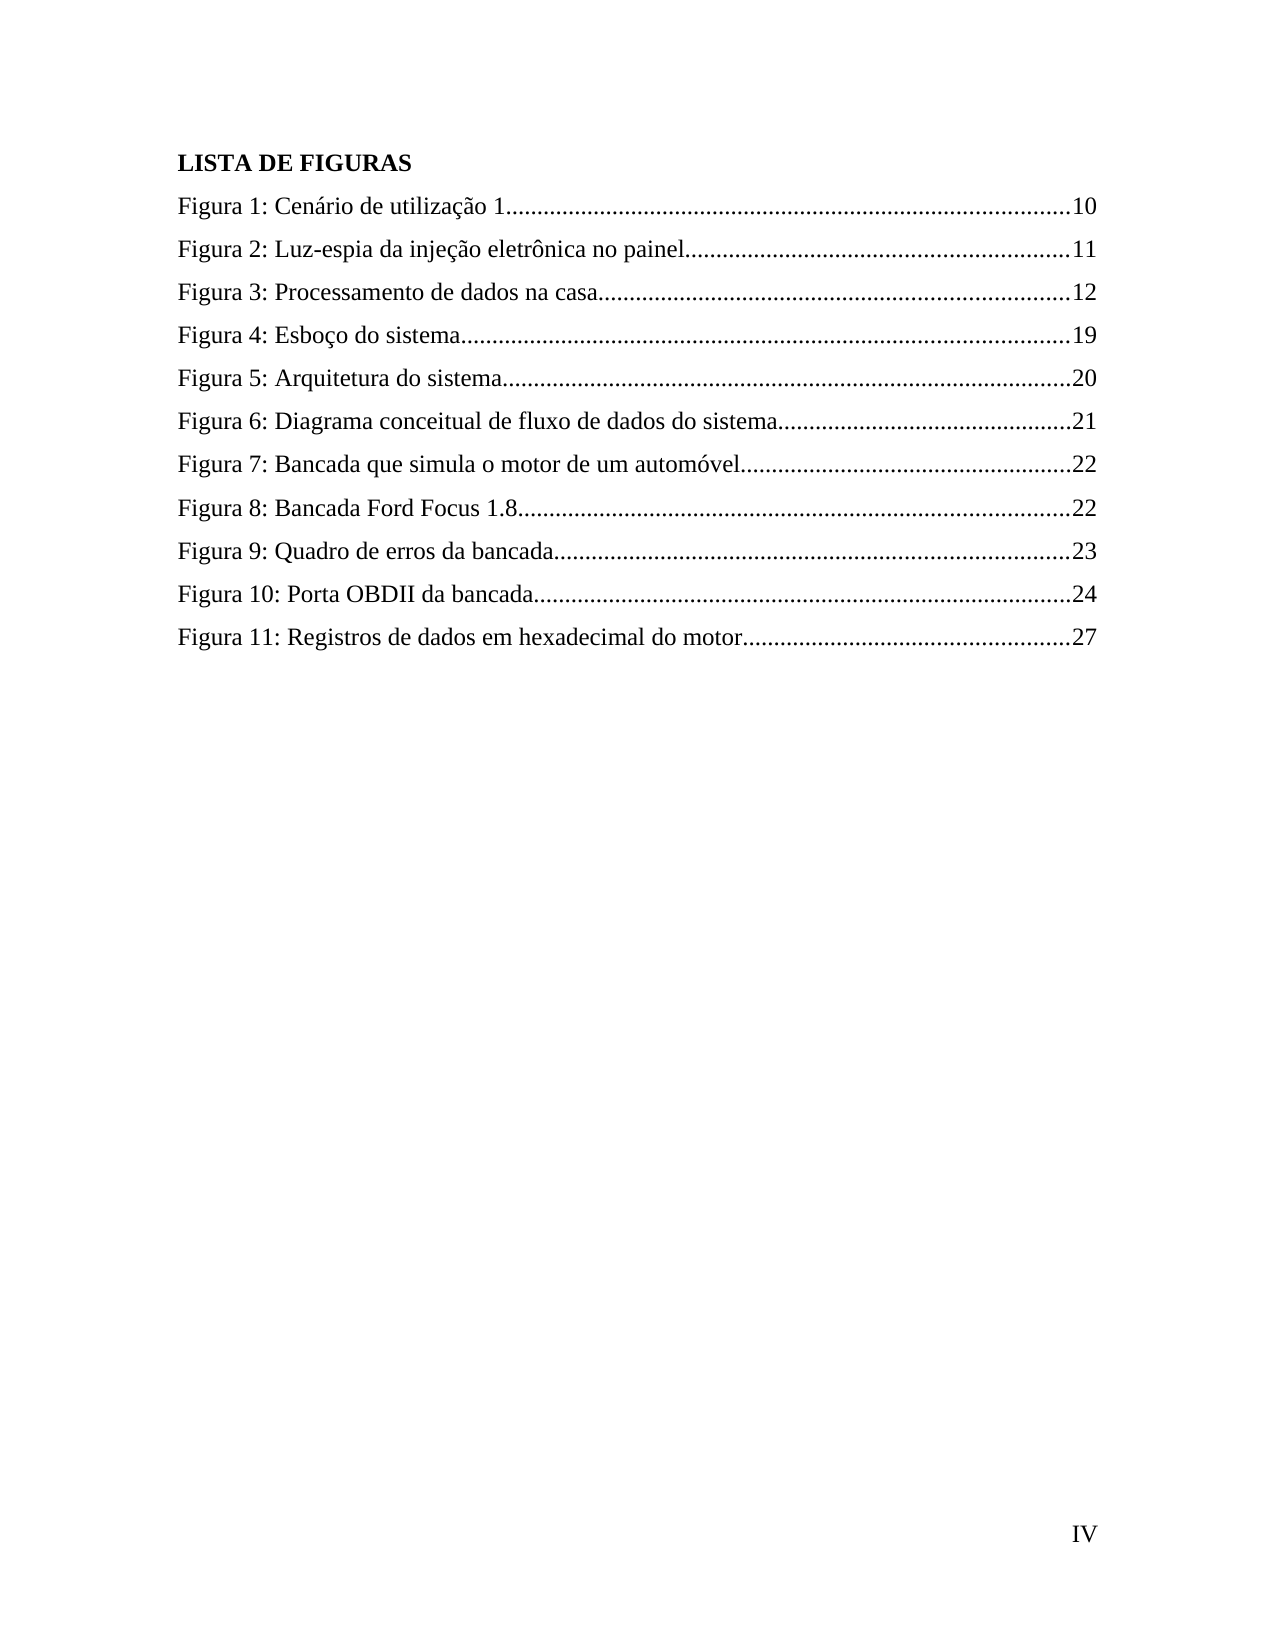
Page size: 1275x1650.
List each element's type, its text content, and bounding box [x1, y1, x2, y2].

subtitle LISTA DE FIGURAS [177, 148, 1098, 176]
text Figura 11: Registros de dados em hexadecimal do motor 27 [177, 622, 1098, 651]
text Figura 9: Quadro de erros da bancada 23 [177, 536, 1098, 564]
text Figura 8: Bancada Ford Focus 1.8 22 [177, 493, 1098, 521]
text Figura 2: Luz-espia da injeção eletrônica no painel 11 [177, 234, 1098, 263]
text Figura 6: Diagrama conceitual de fluxo de dados do sistema 21 [177, 406, 1098, 435]
text Figura 7: Bancada que simula o motor de um automóvel 22 [177, 449, 1098, 478]
text Figura 4: Esboço do sistema 19 [177, 320, 1098, 349]
text Figura 10: Porta OBDII da bancada 24 [177, 579, 1098, 608]
text Figura 3: Processamento de dados na casa 12 [177, 277, 1098, 306]
text Figura 1: Cenário de utilização 1 10 [177, 191, 1098, 219]
text Figura 5: Arquitetura do sistema 20 [177, 363, 1098, 392]
